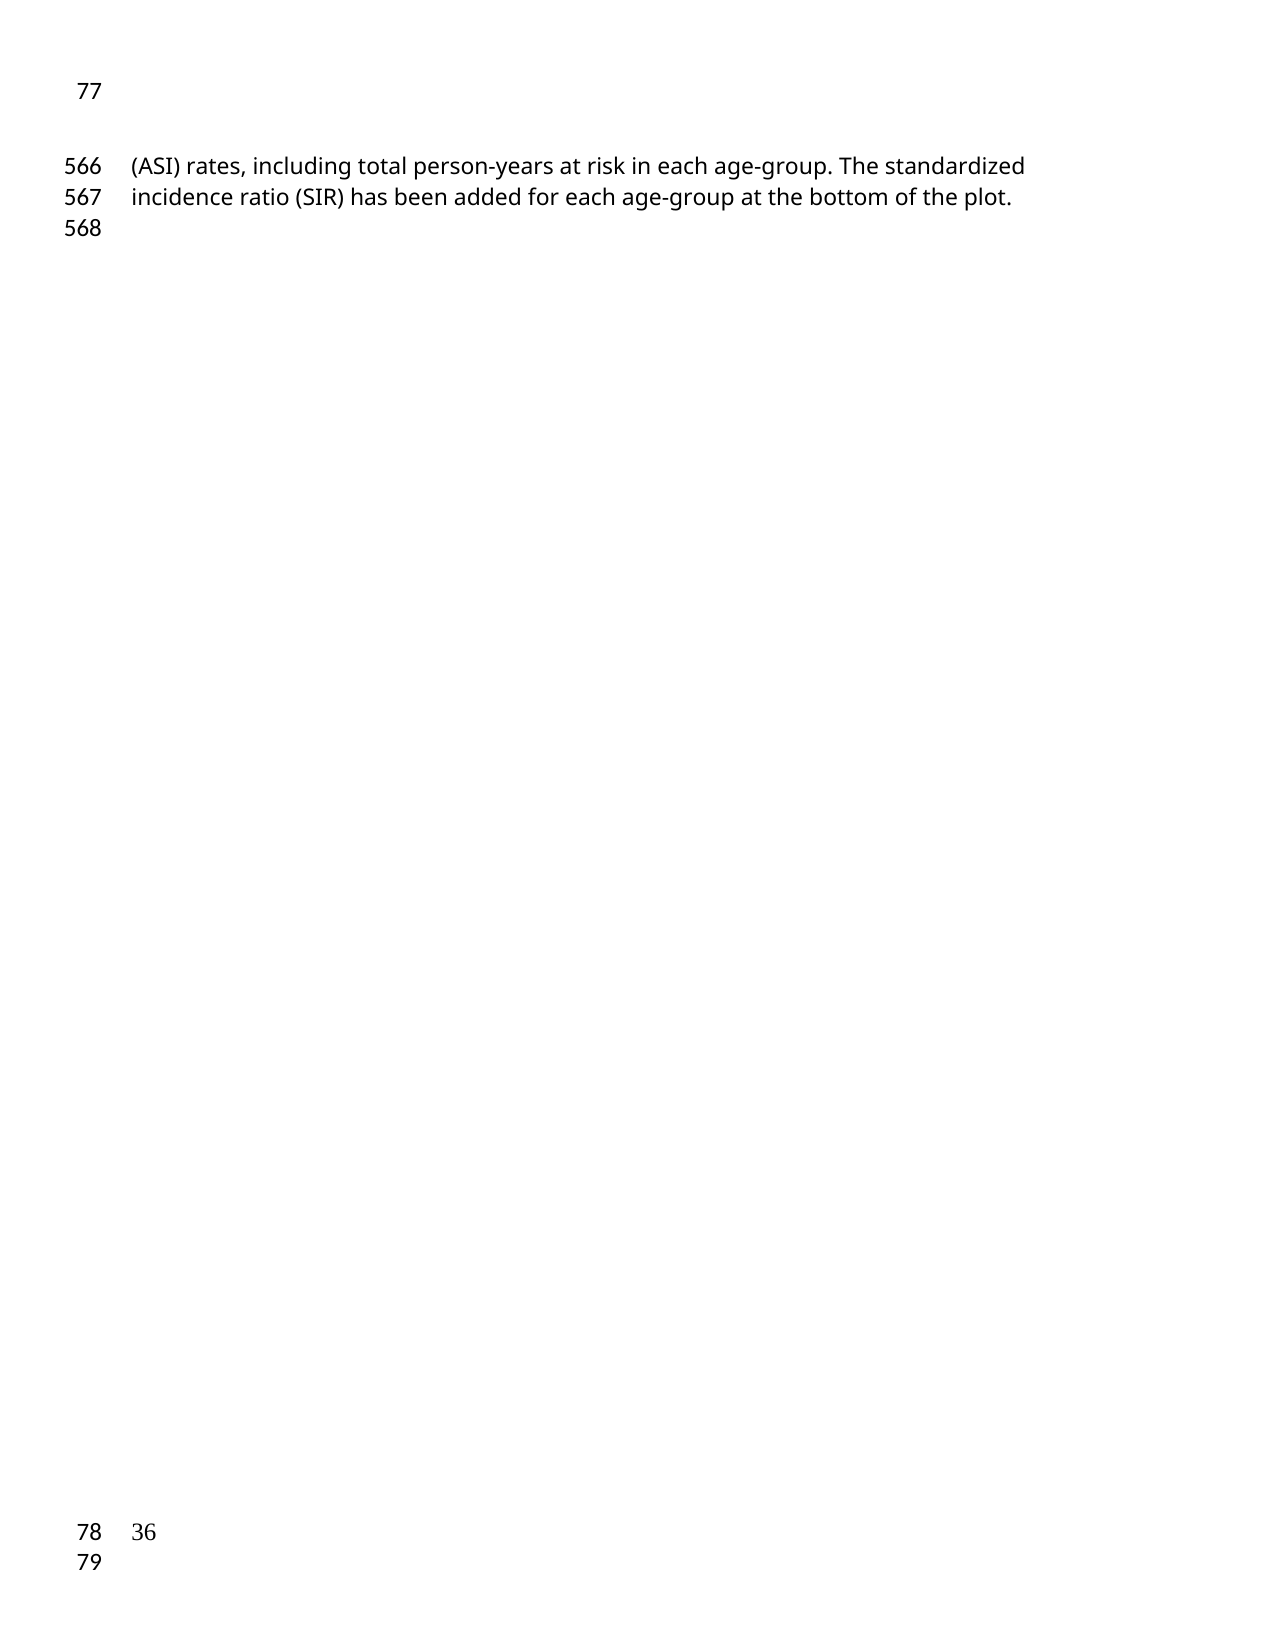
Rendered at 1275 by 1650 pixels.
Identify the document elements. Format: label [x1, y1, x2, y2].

text [131, 150, 1125, 212]
